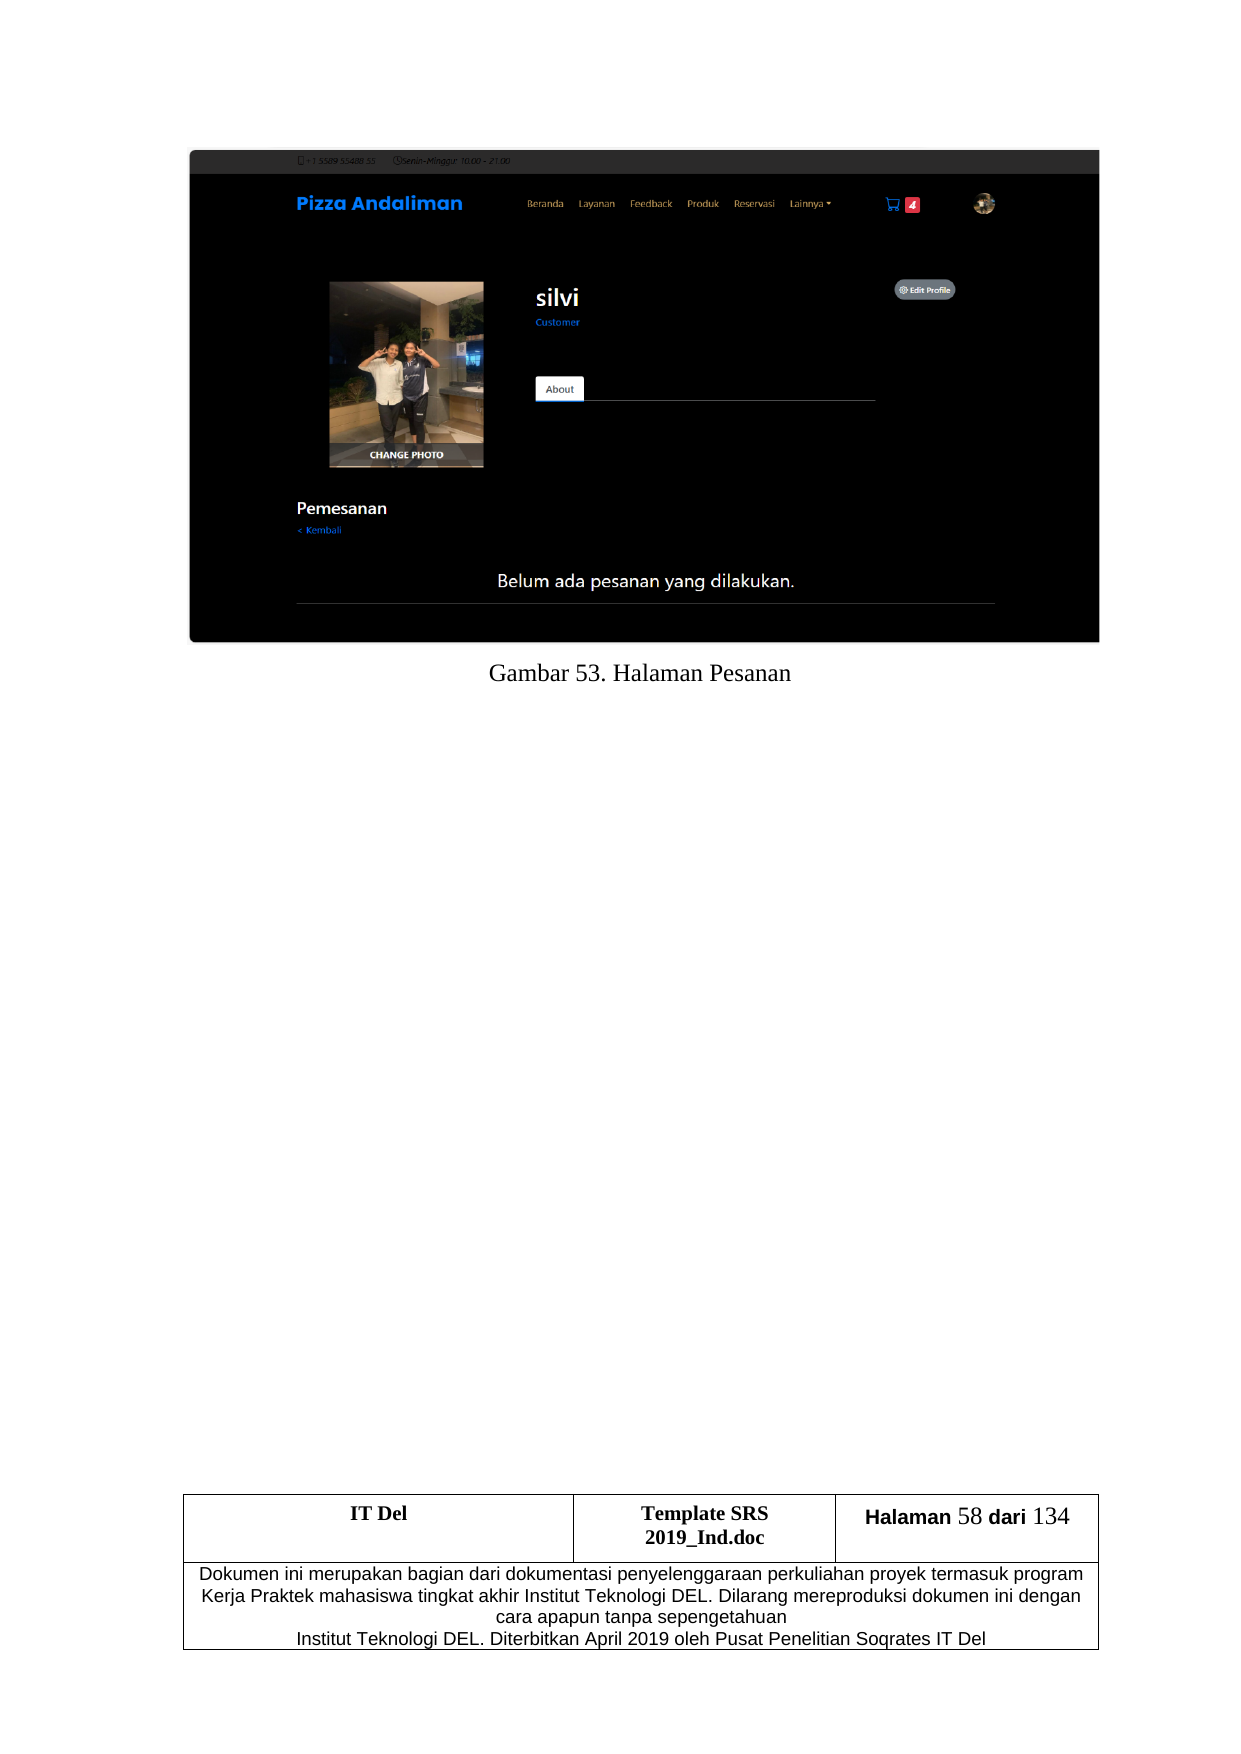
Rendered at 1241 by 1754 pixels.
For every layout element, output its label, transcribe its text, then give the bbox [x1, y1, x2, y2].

picture [187, 147, 1100, 645]
text Gambar 53. Halaman Pesanan [187, 658, 1092, 687]
